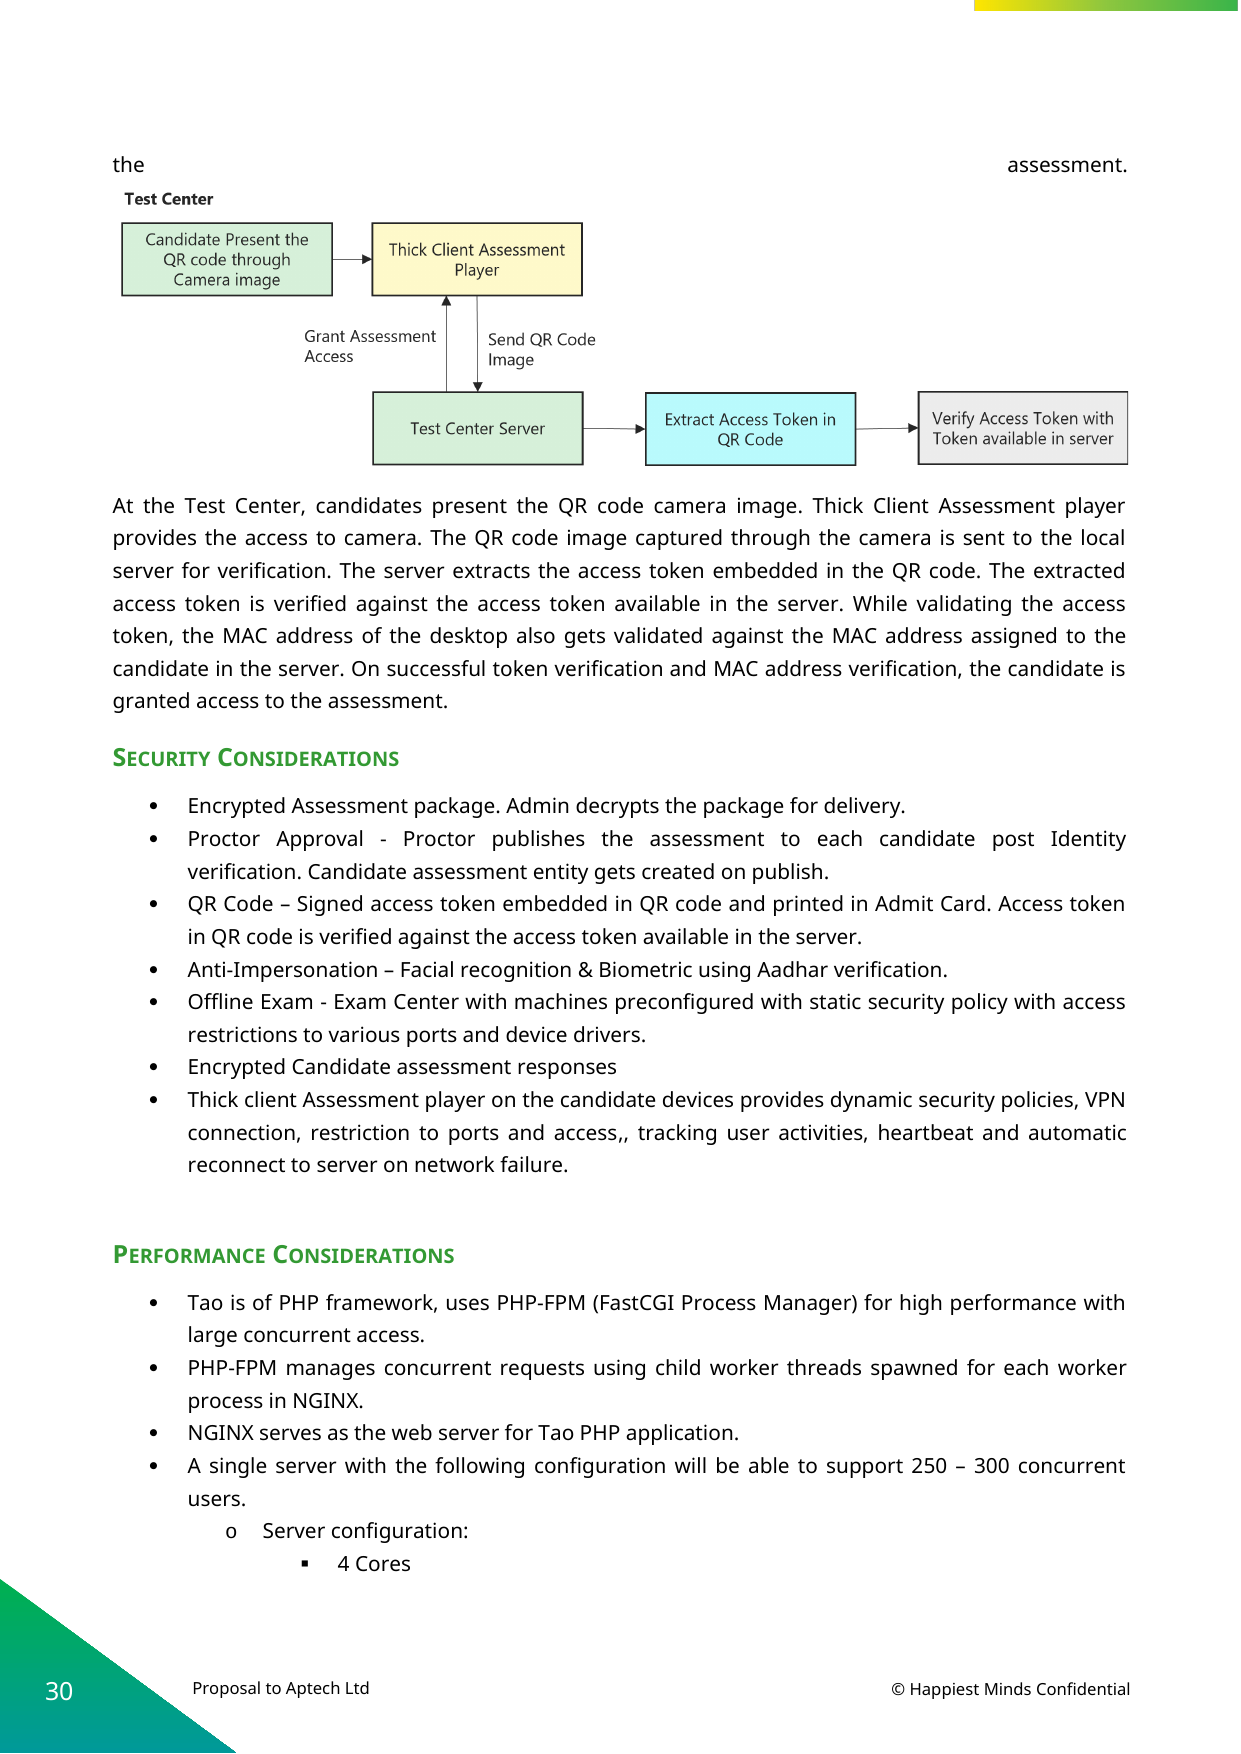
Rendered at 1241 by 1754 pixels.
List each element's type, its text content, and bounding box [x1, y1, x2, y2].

list Offline Exam - Exam Center with machines preconfigured with static security policy with access restrictions to various ports and device drivers. [150, 987, 1128, 1048]
list Encrypted Candidate assessment responses [150, 1052, 1128, 1081]
subtitle Performance Considerations [112, 1236, 1128, 1270]
picture [112, 182, 1129, 466]
list Thick client Assessment player on the candidate devices provides dynamic security policies, VPN connection, restriction to ports and access,, tracking user activities, heartbeat and automatic reconnect to server on network failure. [150, 1085, 1128, 1179]
list Anti-Impersonation – Facial recognition & Biometric using Aadhar verification. [150, 955, 1128, 983]
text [112, 150, 1128, 182]
list NGINX serves as the web server for Tao PHP application. [150, 1418, 1128, 1447]
list QR Code – Signed access token embedded in QR code and printed in Admit Card. Access token in QR code is verified against the access token available in the server. [150, 889, 1128, 951]
text At the Test Center, candidates present the QR code camera image. Thick Client Assessment player provides the access to camera. The QR code image captured through the camera is sent to the local server for verification. The server extracts the access token embedded in the QR code. The extracted access token is verified against the access token available in the server. While validating the access token, the MAC address of the desktop also gets validated against the MAC address assigned to the candidate in the server. On successful token verification and MAC address verification, the candidate is granted access to the assessment. [112, 491, 1128, 715]
list Tao is of PHP framework, uses PHP-FPM (FastCGI Process Manager) for high performance with large concurrent access. [150, 1288, 1128, 1349]
list Proctor Approval - Proctor publishes the assessment to each candidate post Identity verification. Candidate assessment entity gets created on publish. [150, 824, 1128, 885]
list Server configuration: [225, 1516, 1128, 1545]
list Encrypted Assessment package. Admin decrypts the package for delivery. [150, 792, 1128, 820]
list PHP-FPM manages concurrent requests using child worker threads spawned for each worker process in NGINX. [150, 1353, 1128, 1414]
list 4 Cores [300, 1549, 1128, 1577]
subtitle Security Considerations [112, 740, 1128, 774]
list A single server with the following configuration will be able to support 250 – 300 concurrent users. [150, 1451, 1128, 1512]
picture [967, 0, 1241, 11]
